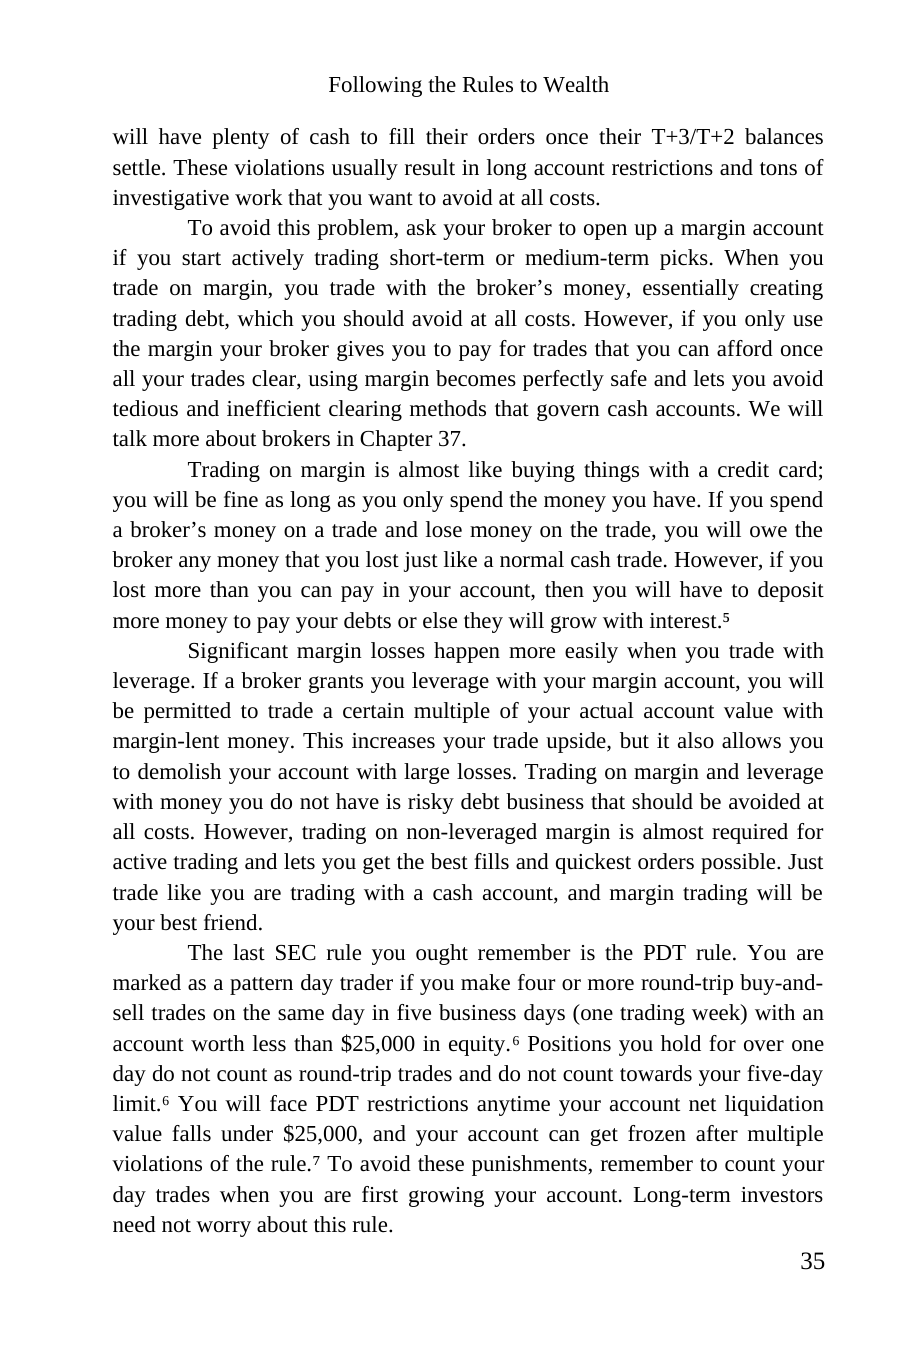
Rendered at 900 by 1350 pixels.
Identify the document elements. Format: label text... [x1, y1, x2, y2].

text To avoid this problem, ask your broker to open up a margin account if you start actively trading short-term or medium-term picks. When you trade on margin, you trade with the broker’s money, essentially creating trading debt, which you should avoid at all costs. However, if you only use the margin your broker gives you to pay for trades that you can afford once all your trades clear, using margin becomes perfectly safe and lets you avoid tedious and inefficient clearing methods that govern cash accounts. We will talk more about brokers in Chapter 37. [112, 214, 825, 452]
text Significant margin losses happen more easily when you trade with leverage. If a broker grants you leverage with your margin account, you will be permitted to trade a certain multiple of your actual account value with margin-lent money. This increases your trade upside, but it also allows you to demolish your account with large losses. Trading on margin and leverage with money you do not have is risky debt business that should be avoided at all costs. However, trading on non-leveraged margin is almost required for active trading and lets you get the best fills and quickest orders possible. Just trade like you are trading with a cash account, and margin trading will be your best friend. [112, 637, 825, 935]
text The last SEC rule you ought remember is the PDT rule. You are marked as a pattern day trader if you make four or more round-trip buy-and-sell trades on the same day in five business days (one trading week) with an account worth less than $25,000 in equity.⁶ Positions you hold for over one day do not count as round-trip trades and do not count towards your five-day limit.⁶ You will face PDT restrictions anytime your account net liquidation value falls under $25,000, and your account can get frozen after multiple violations of the rule.⁷ To avoid these punishments, remember to count your day trades when you are first growing your account. Long-term investors need not worry about this rule. [112, 939, 825, 1237]
text Trading on margin is almost like buying things with a credit card; you will be fine as long as you only spend the money you have. If you spend a broker’s money on a trade and lose money on the trade, you will owe the broker any money that you lost just like a normal cash trade. However, if you lost more than you can pay in your account, then you will have to deposit more money to pay your debts or else they will grow with interest.⁵ [112, 456, 825, 633]
